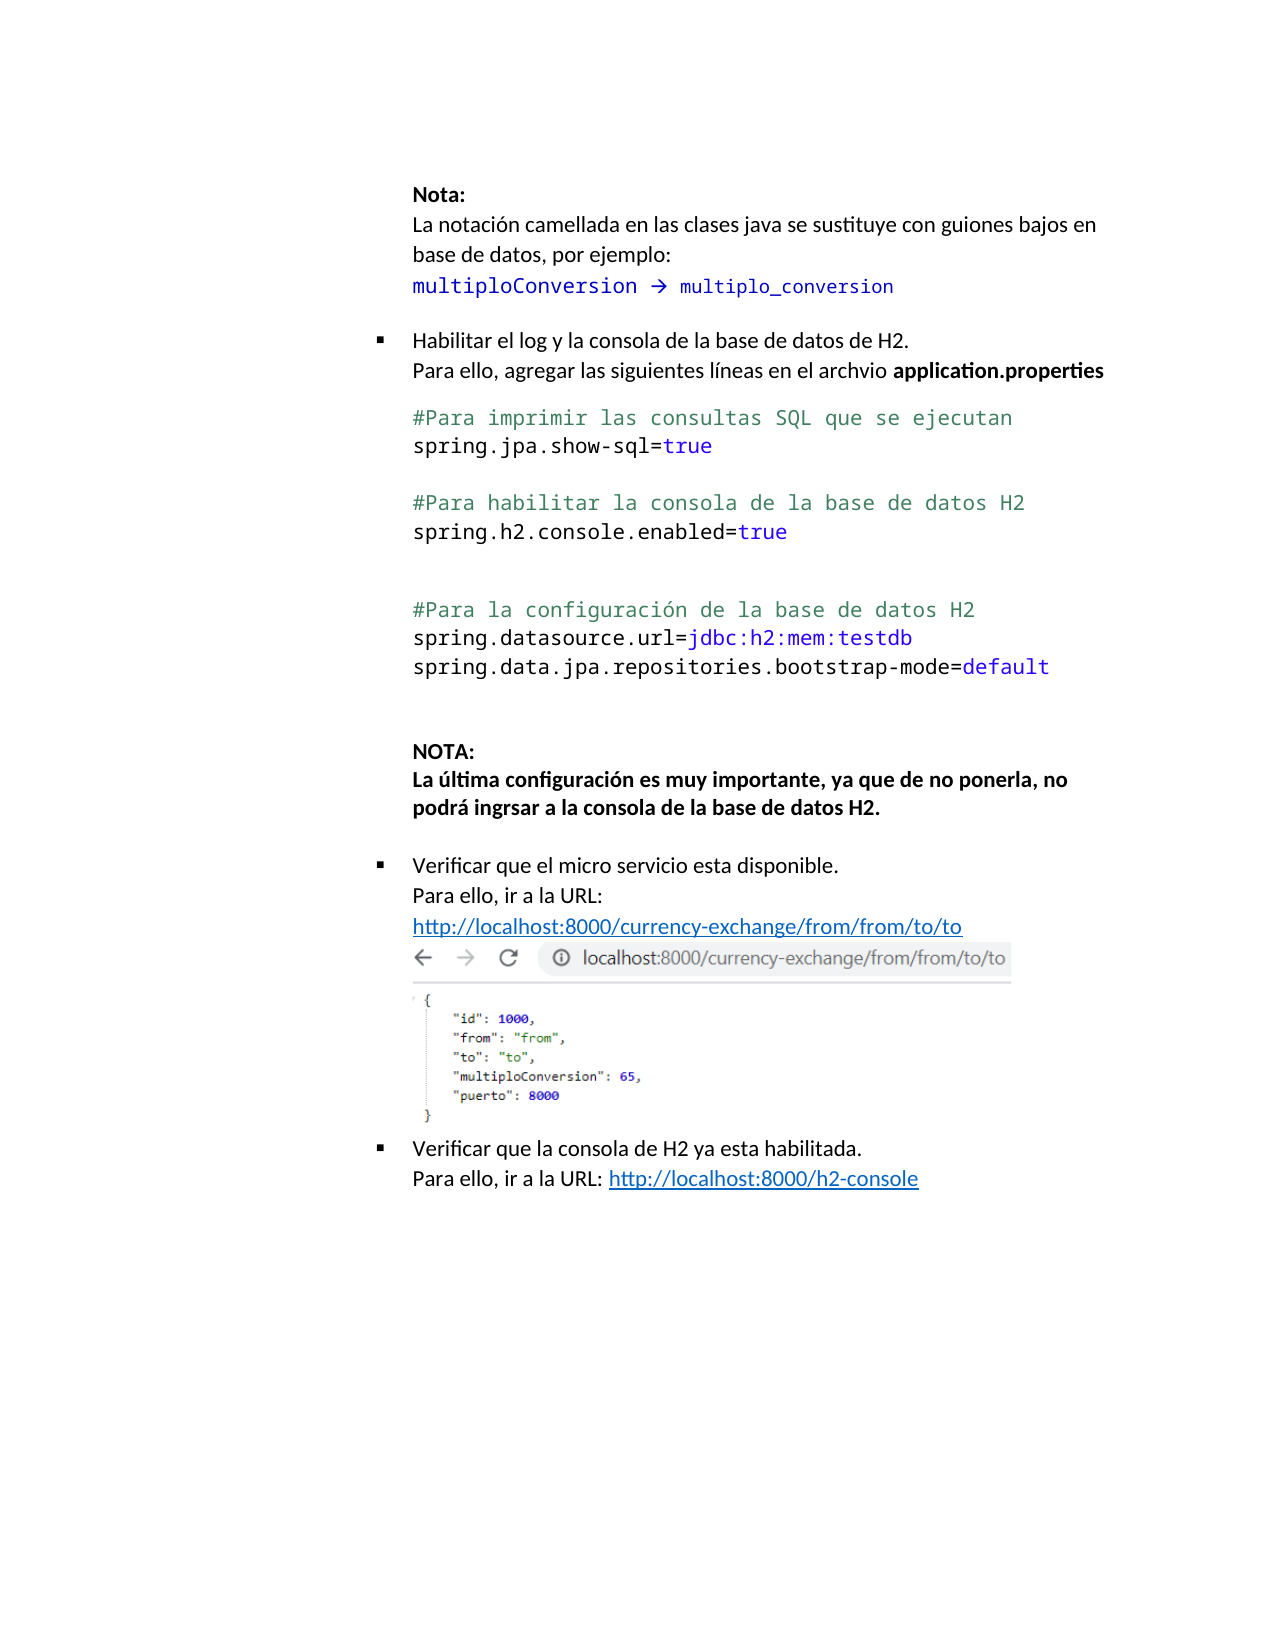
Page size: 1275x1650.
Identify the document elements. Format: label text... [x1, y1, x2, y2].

list Verificar que el micro servicio esta disponible. [375, 851, 1125, 879]
list spring.h2.console.enabled=true [412, 517, 1125, 545]
picture [412, 942, 1012, 1132]
list La notación camellada en las clases java se sustituye con guiones bajos en base de datos, por ejemplo: [412, 210, 1125, 269]
text La última configuración es muy importante, ya que de no ponerla, no podrá ingrsar a la consola de la base de datos H2. [412, 765, 1125, 821]
list Para ello, ir a la URL: http://localhost:8000/h2-console [412, 1164, 1125, 1192]
text spring.jpa.show-sql=true [412, 432, 1125, 460]
list Verificar que la consola de H2 ya esta habilitada. [375, 1134, 1125, 1162]
text #Para la configuración de la base de datos H2 [412, 595, 1125, 623]
list multiploConversion multiplo_conversion [412, 271, 1125, 299]
text NOTA: [412, 737, 1125, 765]
list Habilitar el log y la consola de la base de datos de H2. [375, 326, 1125, 354]
text #Para habilitar la consola de la base de datos H2 [412, 488, 1125, 517]
text spring.data.jpa.repositories.bootstrap-mode=default [412, 652, 1125, 680]
list Nota: [412, 180, 1125, 208]
list Para ello, ir a la URL: http://localhost:8000/currency-exchange/from/from/to/to [412, 882, 1125, 940]
text spring.datasource.url=jdbc:h2:mem:testdb [412, 623, 1125, 652]
text #Para imprimir las consultas SQL que se ejecutan [412, 403, 1125, 432]
list Para ello, agregar las siguientes líneas en el archvio application.properties [412, 356, 1125, 384]
